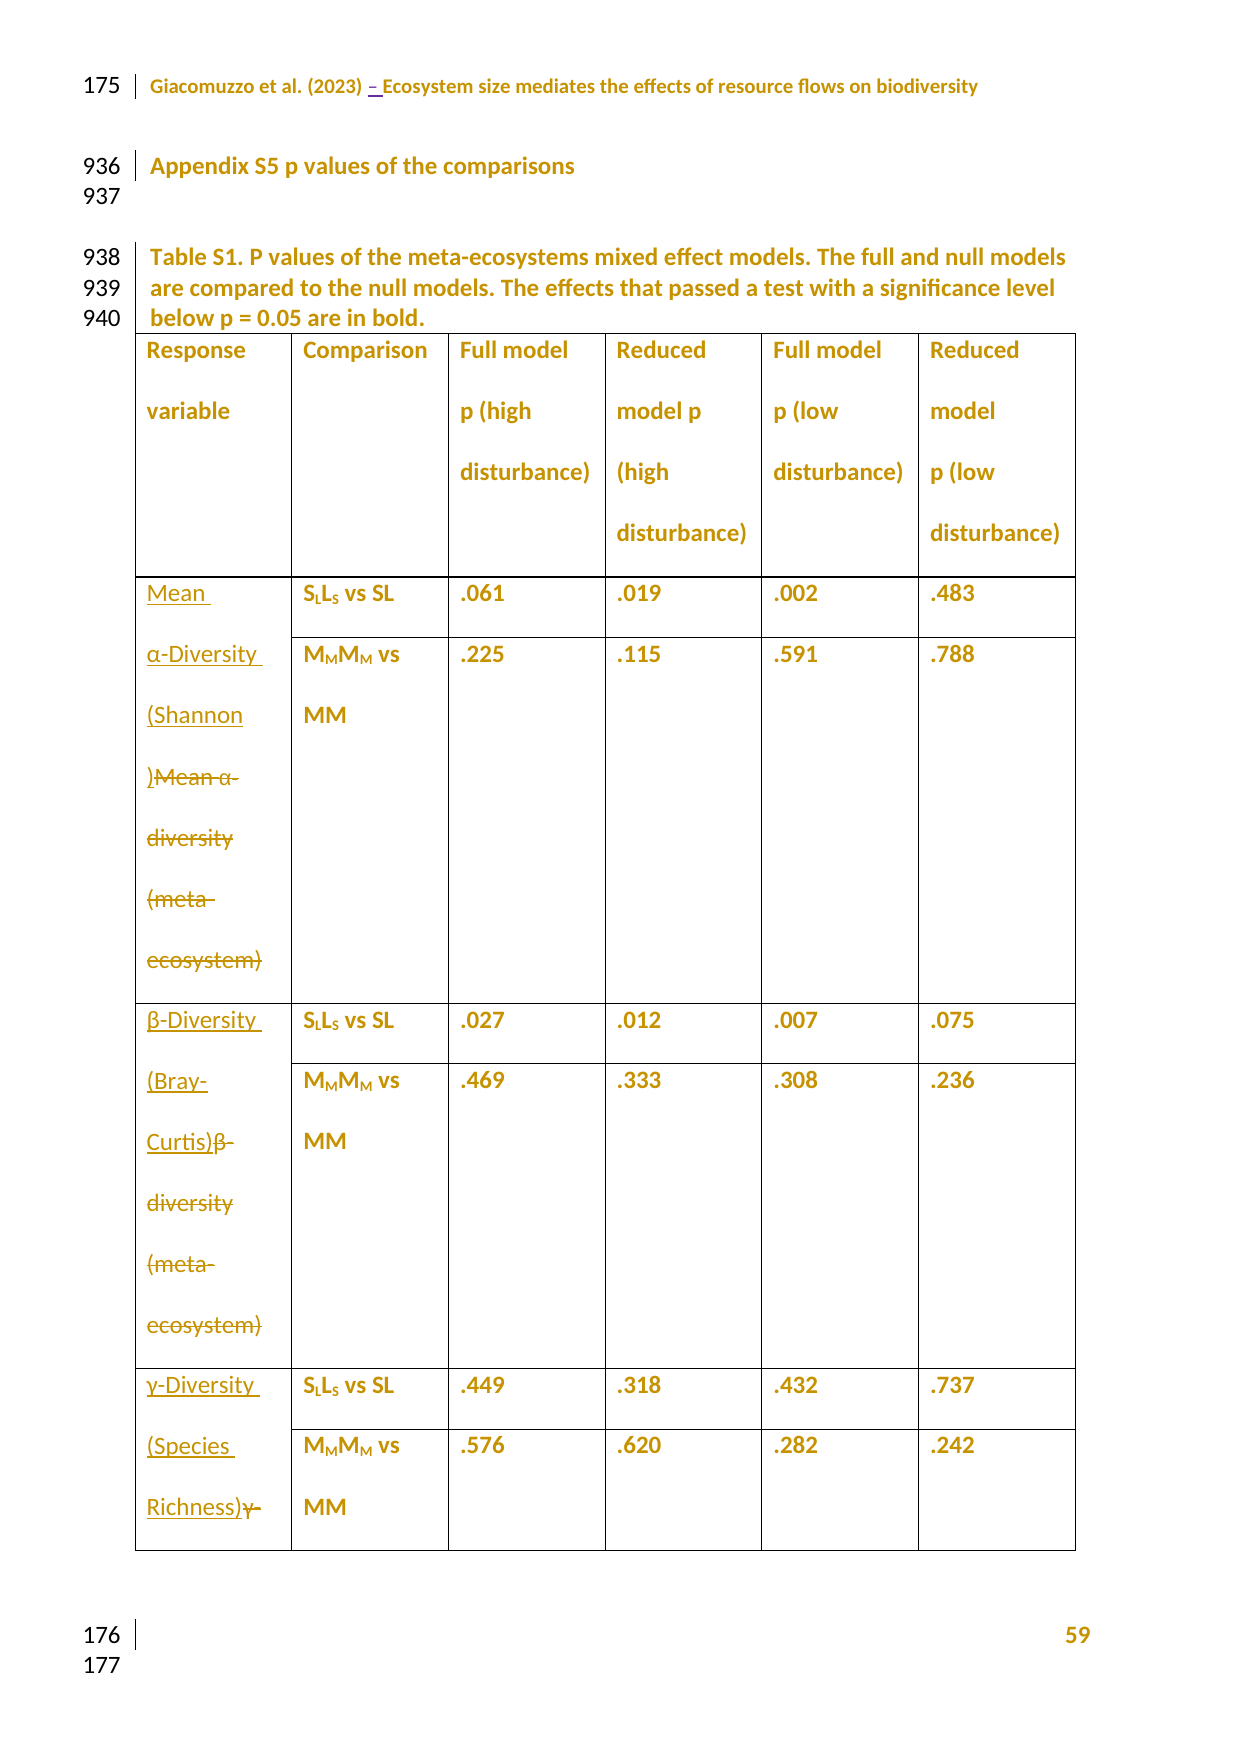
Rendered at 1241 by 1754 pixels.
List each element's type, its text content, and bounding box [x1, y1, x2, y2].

table_cell .483 [919, 578, 1075, 637]
table_cell MMMM vs MM [292, 1430, 448, 1550]
table_cell .012 [606, 1004, 761, 1063]
table_header Response variable [136, 334, 291, 576]
table_cell .308 [762, 1064, 918, 1368]
table_cell [136, 578, 291, 1003]
table_cell .282 [762, 1430, 918, 1550]
table_cell SLLS vs SL [292, 1004, 448, 1063]
table_cell .333 [606, 1064, 761, 1368]
table_cell .115 [606, 638, 761, 1003]
table_cell .469 [449, 1064, 605, 1368]
table_cell [136, 1004, 291, 1368]
table_cell .620 [606, 1430, 761, 1550]
table_cell SLLS vs SL [292, 578, 448, 637]
table_header Full model p (low disturbance) [762, 334, 918, 576]
table_cell .075 [919, 1004, 1075, 1063]
table_cell .318 [606, 1369, 761, 1428]
table_header Full model p (high disturbance) [449, 334, 605, 576]
table_cell MMMM vs MM [292, 1064, 448, 1368]
table_cell SLLS vs SL [292, 1369, 448, 1428]
table_cell .225 [449, 638, 605, 1003]
table_header Reduced model p (high disturbance) [606, 334, 761, 576]
table_cell .576 [449, 1430, 605, 1550]
table_header Reduced model p (low disturbance) [919, 334, 1075, 576]
table_cell .002 [762, 578, 918, 637]
table_cell .432 [762, 1369, 918, 1428]
text Table S1. P values of the meta-ecosystems mixed effect models. The full and null models are compared to the null models. The effects that passed a test with a significance level below p = 0.05 are in bold. [150, 242, 1090, 333]
table_cell .591 [762, 638, 918, 1003]
table_cell .449 [449, 1369, 605, 1428]
table_cell .737 [919, 1369, 1075, 1428]
table_cell .236 [919, 1064, 1075, 1368]
text Appendix S5 p values of the comparisons [150, 150, 1090, 181]
table_cell .019 [606, 578, 761, 637]
table_cell .788 [919, 638, 1075, 1003]
table_cell .061 [449, 578, 605, 637]
table_cell .242 [919, 1430, 1075, 1550]
table_header Comparison [292, 334, 448, 576]
table_cell .027 [449, 1004, 605, 1063]
table_cell [136, 1369, 291, 1550]
table_cell .007 [762, 1004, 918, 1063]
table_cell MMMM vs MM [292, 638, 448, 1003]
